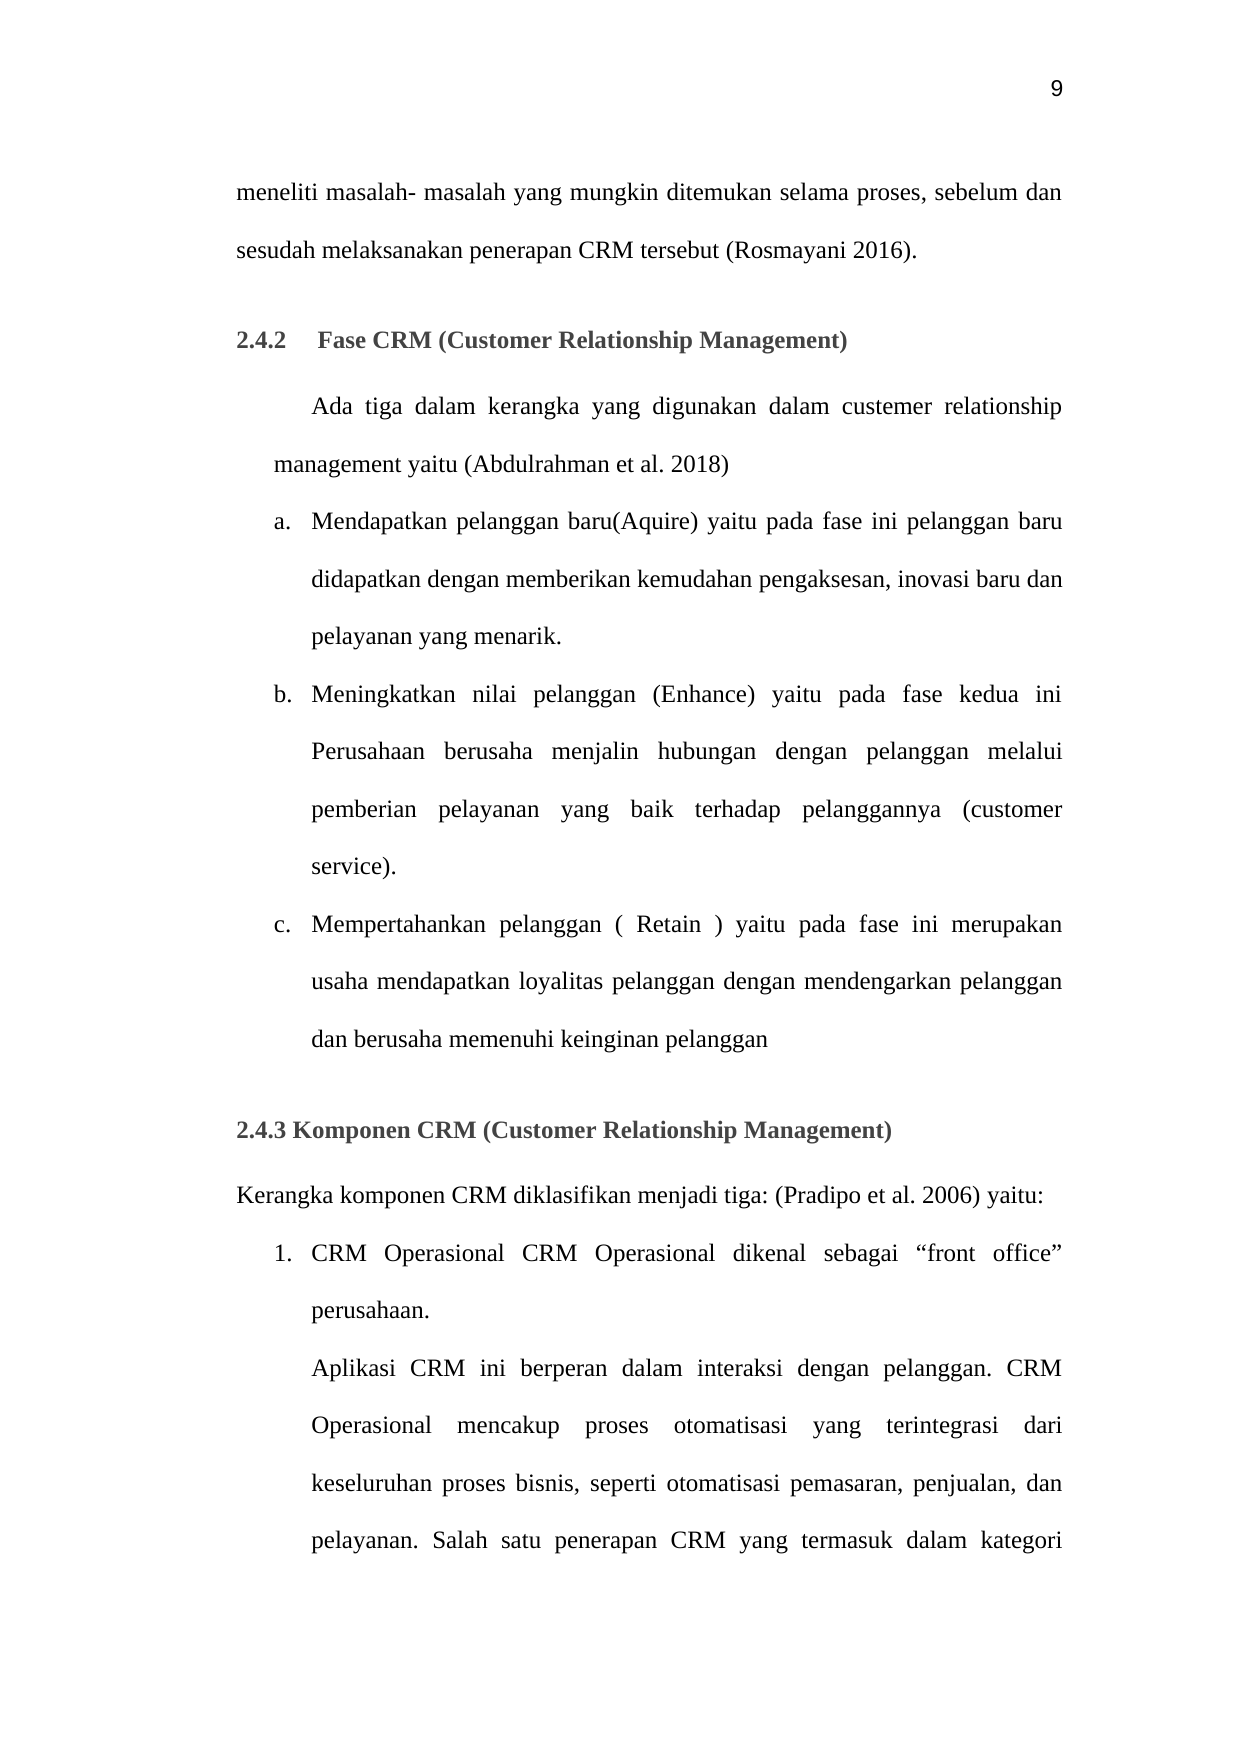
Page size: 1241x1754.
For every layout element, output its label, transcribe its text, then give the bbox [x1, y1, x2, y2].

list CRM Operasional CRM Operasional dikenal sebagai “front office” perusahaan. [274, 1238, 1063, 1324]
list Mendapatkan pelanggan baru(Aquire) yaitu pada fase ini pelanggan baru didapatkan dengan memberikan kemudahan pengaksesan, inovasi baru dan pelayanan yang menarik. [274, 506, 1063, 650]
text 2.4.2 Fase CRM (Customer Relationship Management) [236, 326, 1063, 354]
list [311, 1353, 1063, 1554]
list Mempertahankan pelanggan ( Retain ) yaitu pada fase ini merupakan usaha mendapatkan loyalitas pelanggan dengan mendengarkan pelanggan dan berusaha memenuhi keinginan pelanggan [274, 909, 1063, 1053]
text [236, 177, 1063, 263]
text Ada tiga dalam kerangka yang digunakan dalam custemer relationship management yaitu (Abdulrahman et al. 2018) [274, 391, 1063, 478]
text Kerangka komponen CRM diklasifikan menjadi tiga: (Pradipo et al. 2006) yaitu: [236, 1181, 1063, 1209]
list Meningkatkan nilai pelanggan (Enhance) yaitu pada fase kedua ini Perusahaan berusaha menjalin hubungan dengan pelanggan melalui pemberian pelayanan yang baik terhadap pelanggannya (customer service). [274, 679, 1063, 880]
text 2.4.3 Komponen CRM (Customer Relationship Management) [236, 1115, 1063, 1143]
